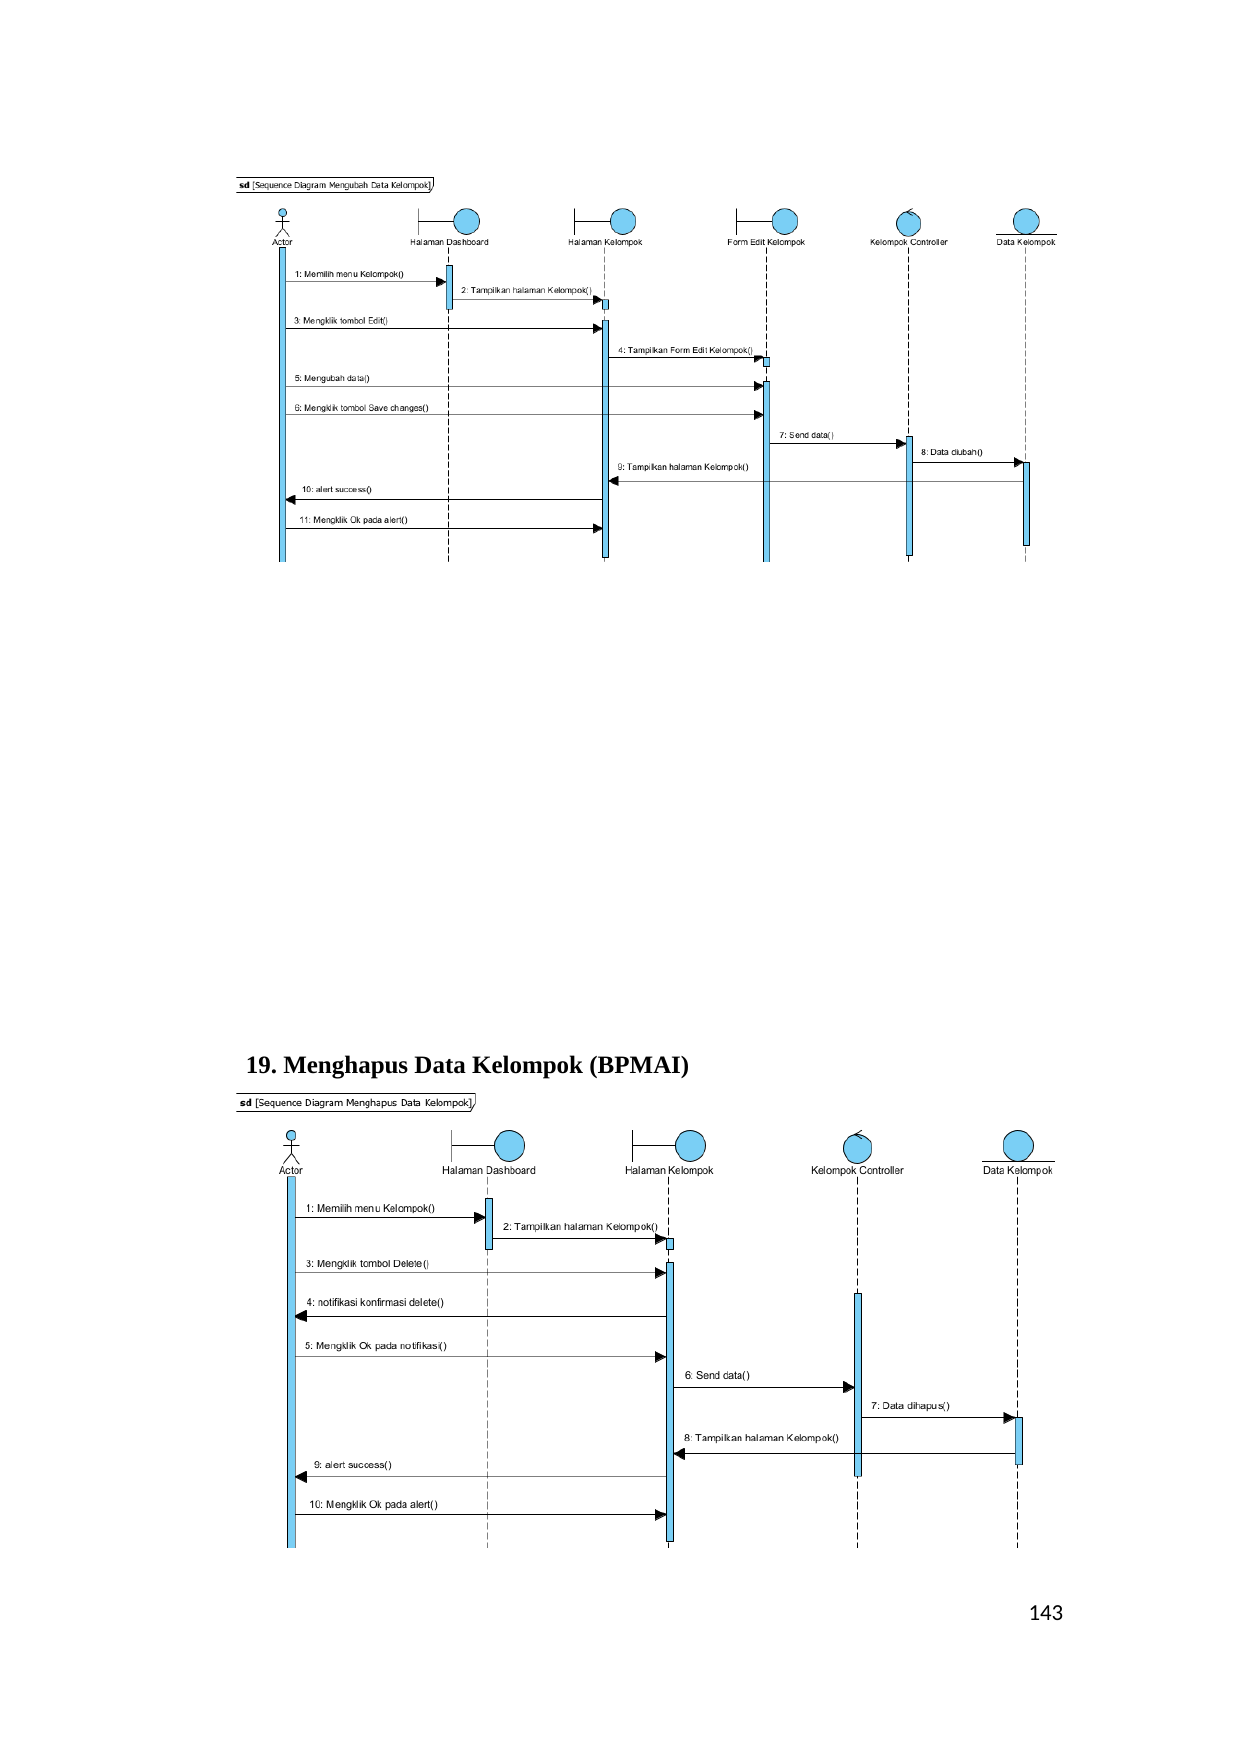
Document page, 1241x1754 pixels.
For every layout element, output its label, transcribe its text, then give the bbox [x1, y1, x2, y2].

picture [236, 177, 1064, 562]
list Menghapus Data Kelompok (BPMAI) [246, 1050, 1063, 1079]
picture [236, 1093, 1064, 1548]
